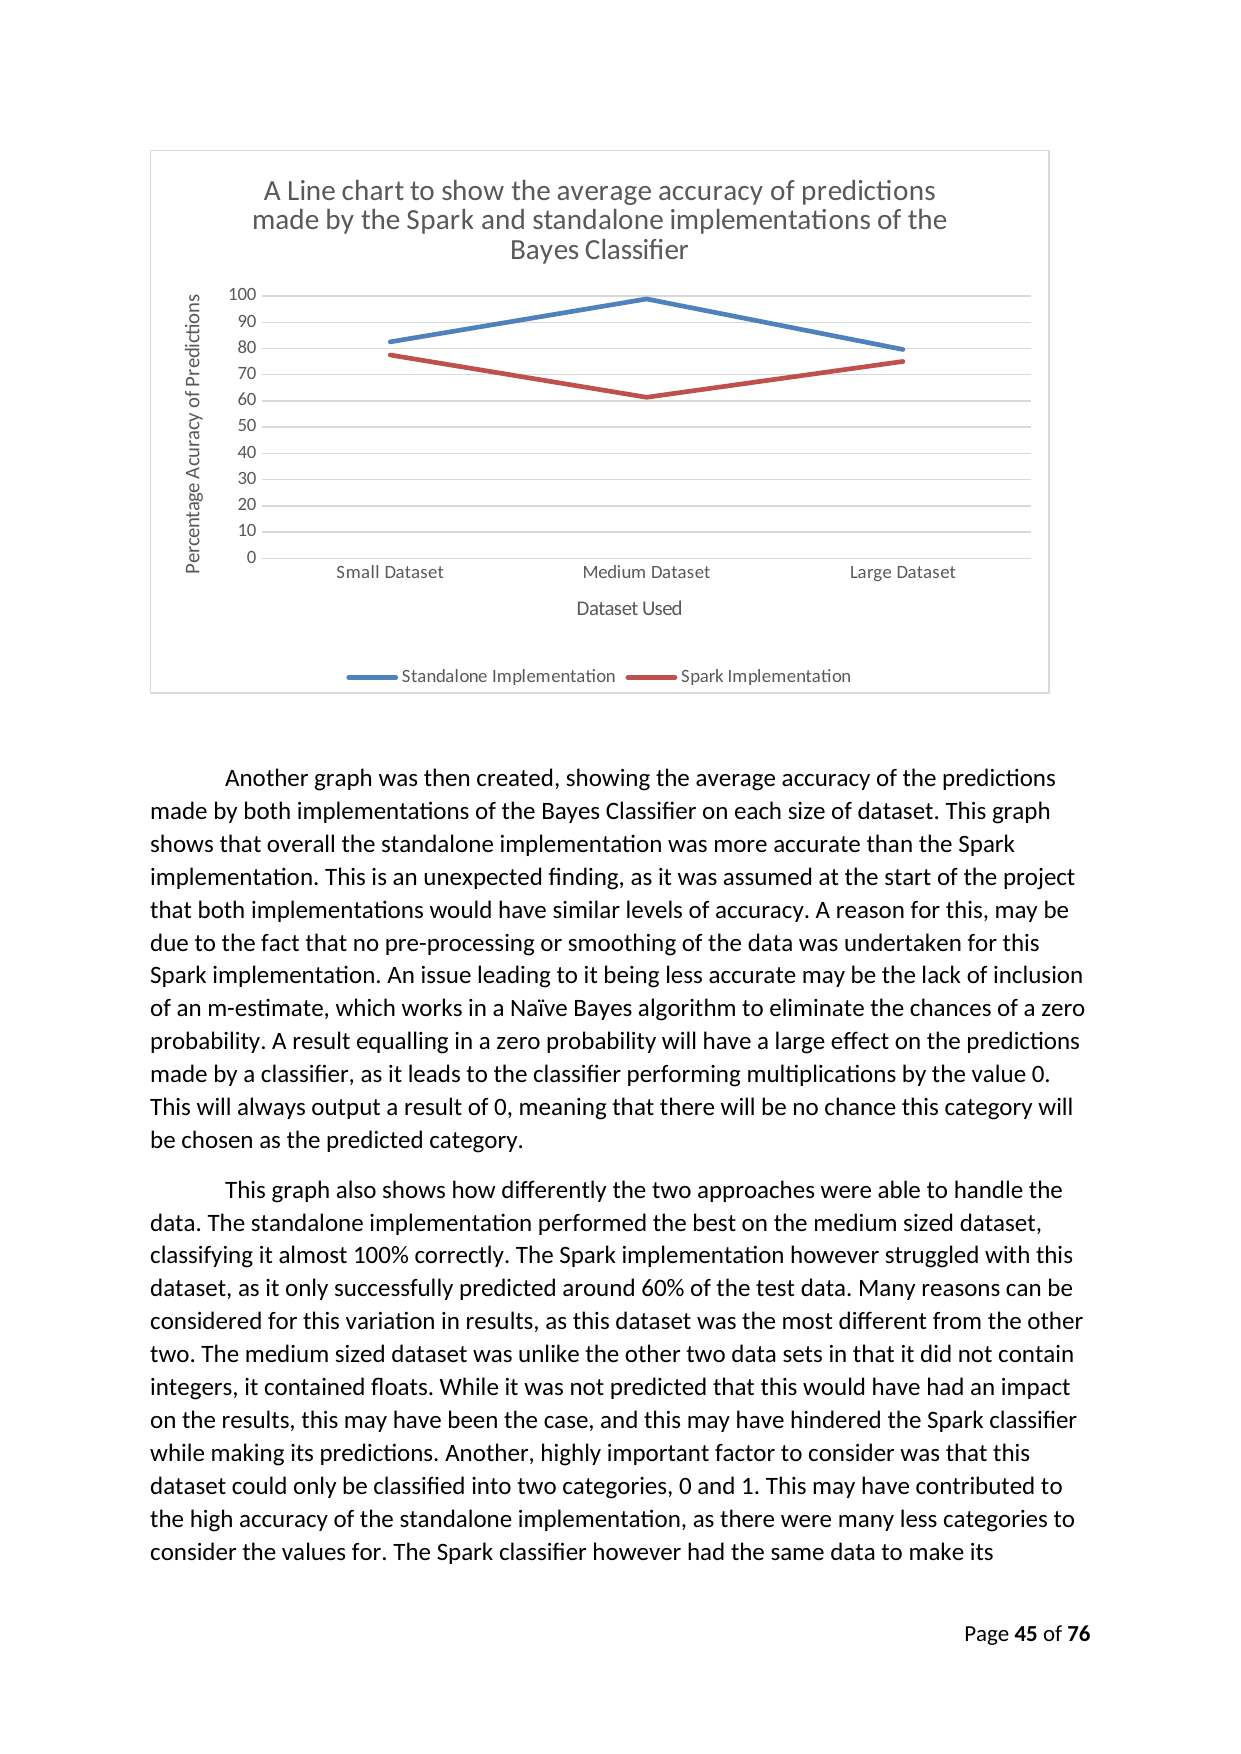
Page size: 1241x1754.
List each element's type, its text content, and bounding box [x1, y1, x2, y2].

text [150, 1174, 1090, 1566]
text Another graph was then created, showing the average accuracy of the predictions made by both implementations of the Bayes Classifier on each size of dataset. This graph shows that overall the standalone implementation was more accurate than the Spark implementation. This is an unexpected finding, as it was assumed at the start of the project that both implementations would have similar levels of accuracy. A reason for this, may be due to the fact that no pre-processing or smoothing of the data was undertaken for this Spark implementation. An issue leading to it being less accurate may be the lack of inclusion of an m-estimate, which works in a Naïve Bayes algorithm to eliminate the chances of a zero probability. A result equalling in a zero probability will have a large effect on the predictions made by a classifier, as it leads to the classifier performing multiplications by the value 0. This will always output a result of 0, meaning that there will be no chance this category will be chosen as the predicted category. [150, 762, 1090, 1155]
